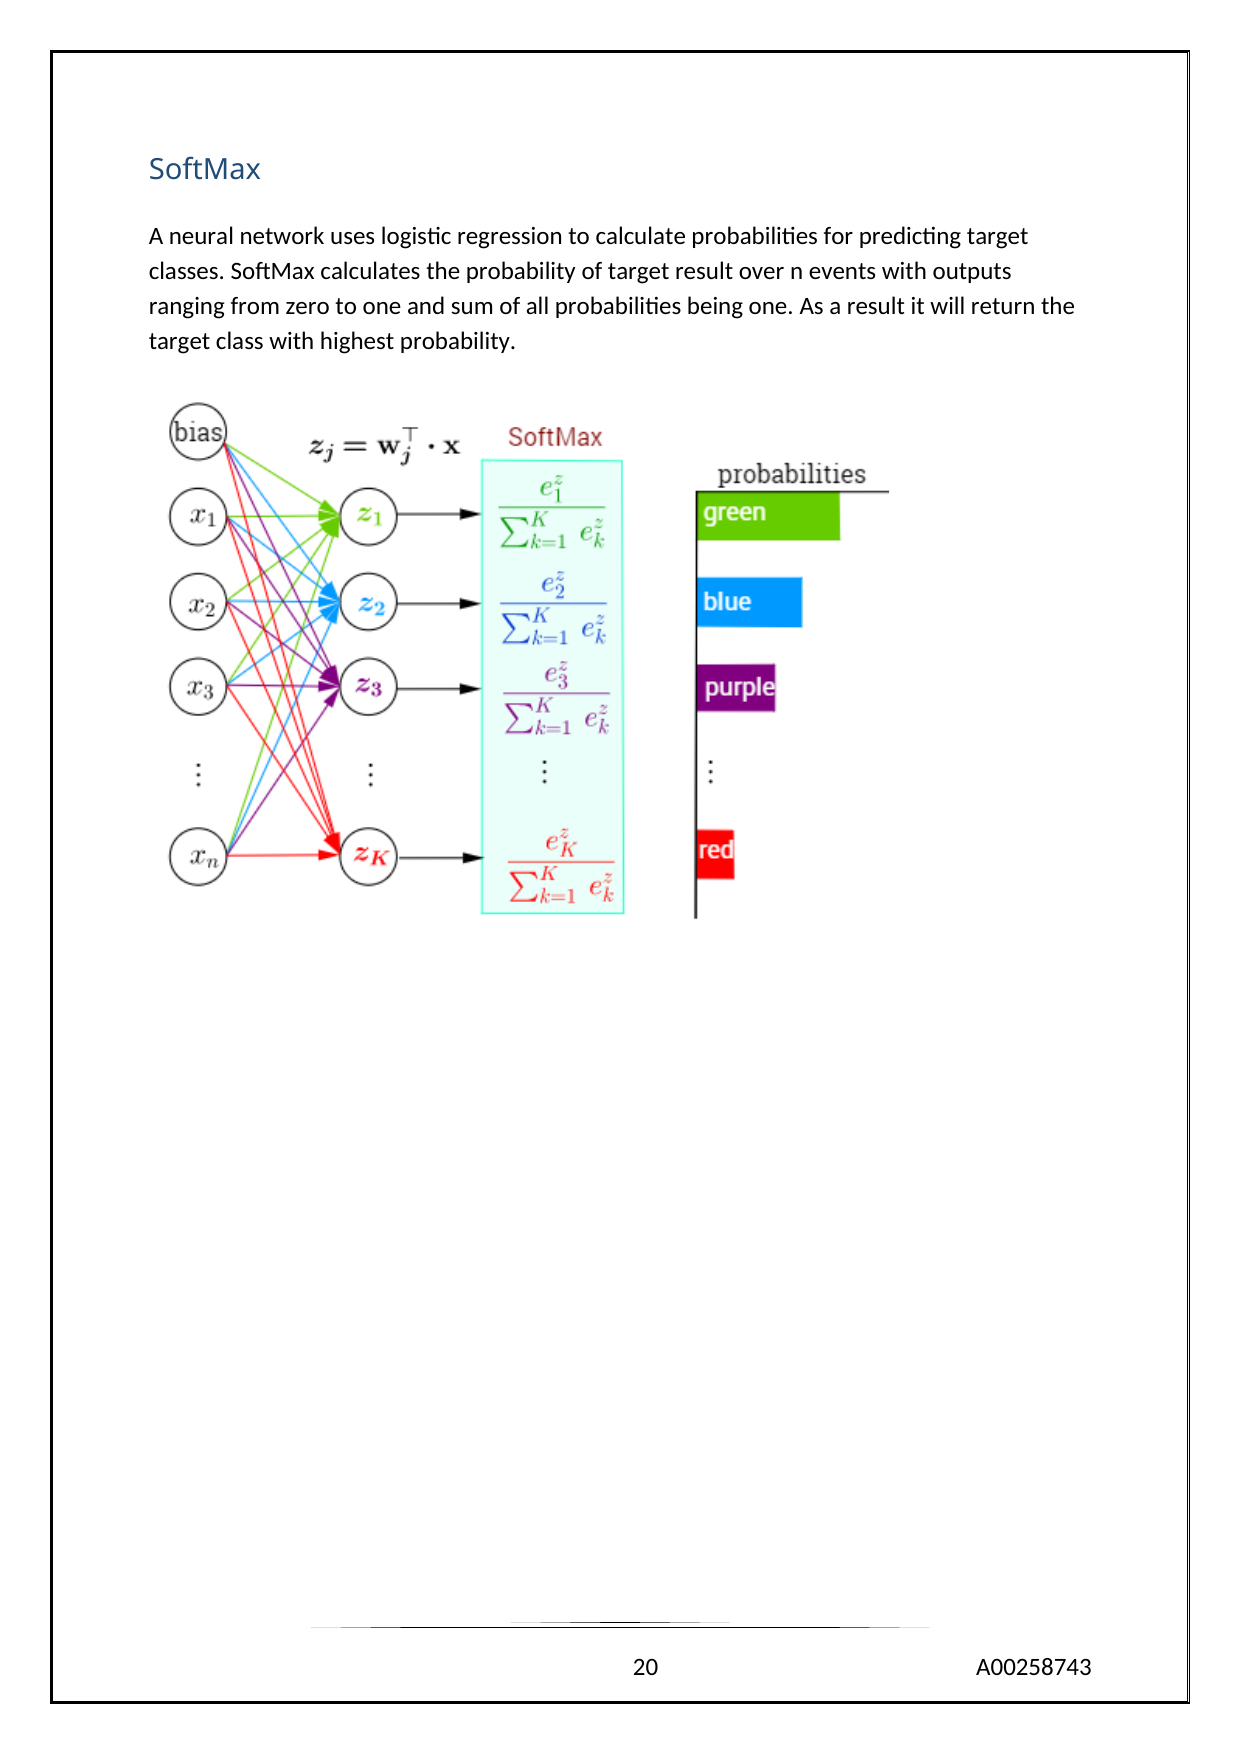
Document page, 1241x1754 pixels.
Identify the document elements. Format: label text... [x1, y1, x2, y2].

text A neural network uses logistic regression to calculate probabilities for predicting target classes. SoftMax calculates the probability of target result over n events with outputs ranging from zero to one and sum of all probabilities being one. As a result it will return the target class with highest probability. [148, 221, 1092, 356]
picture [148, 381, 890, 933]
subtitle SoftMax [148, 148, 1092, 188]
